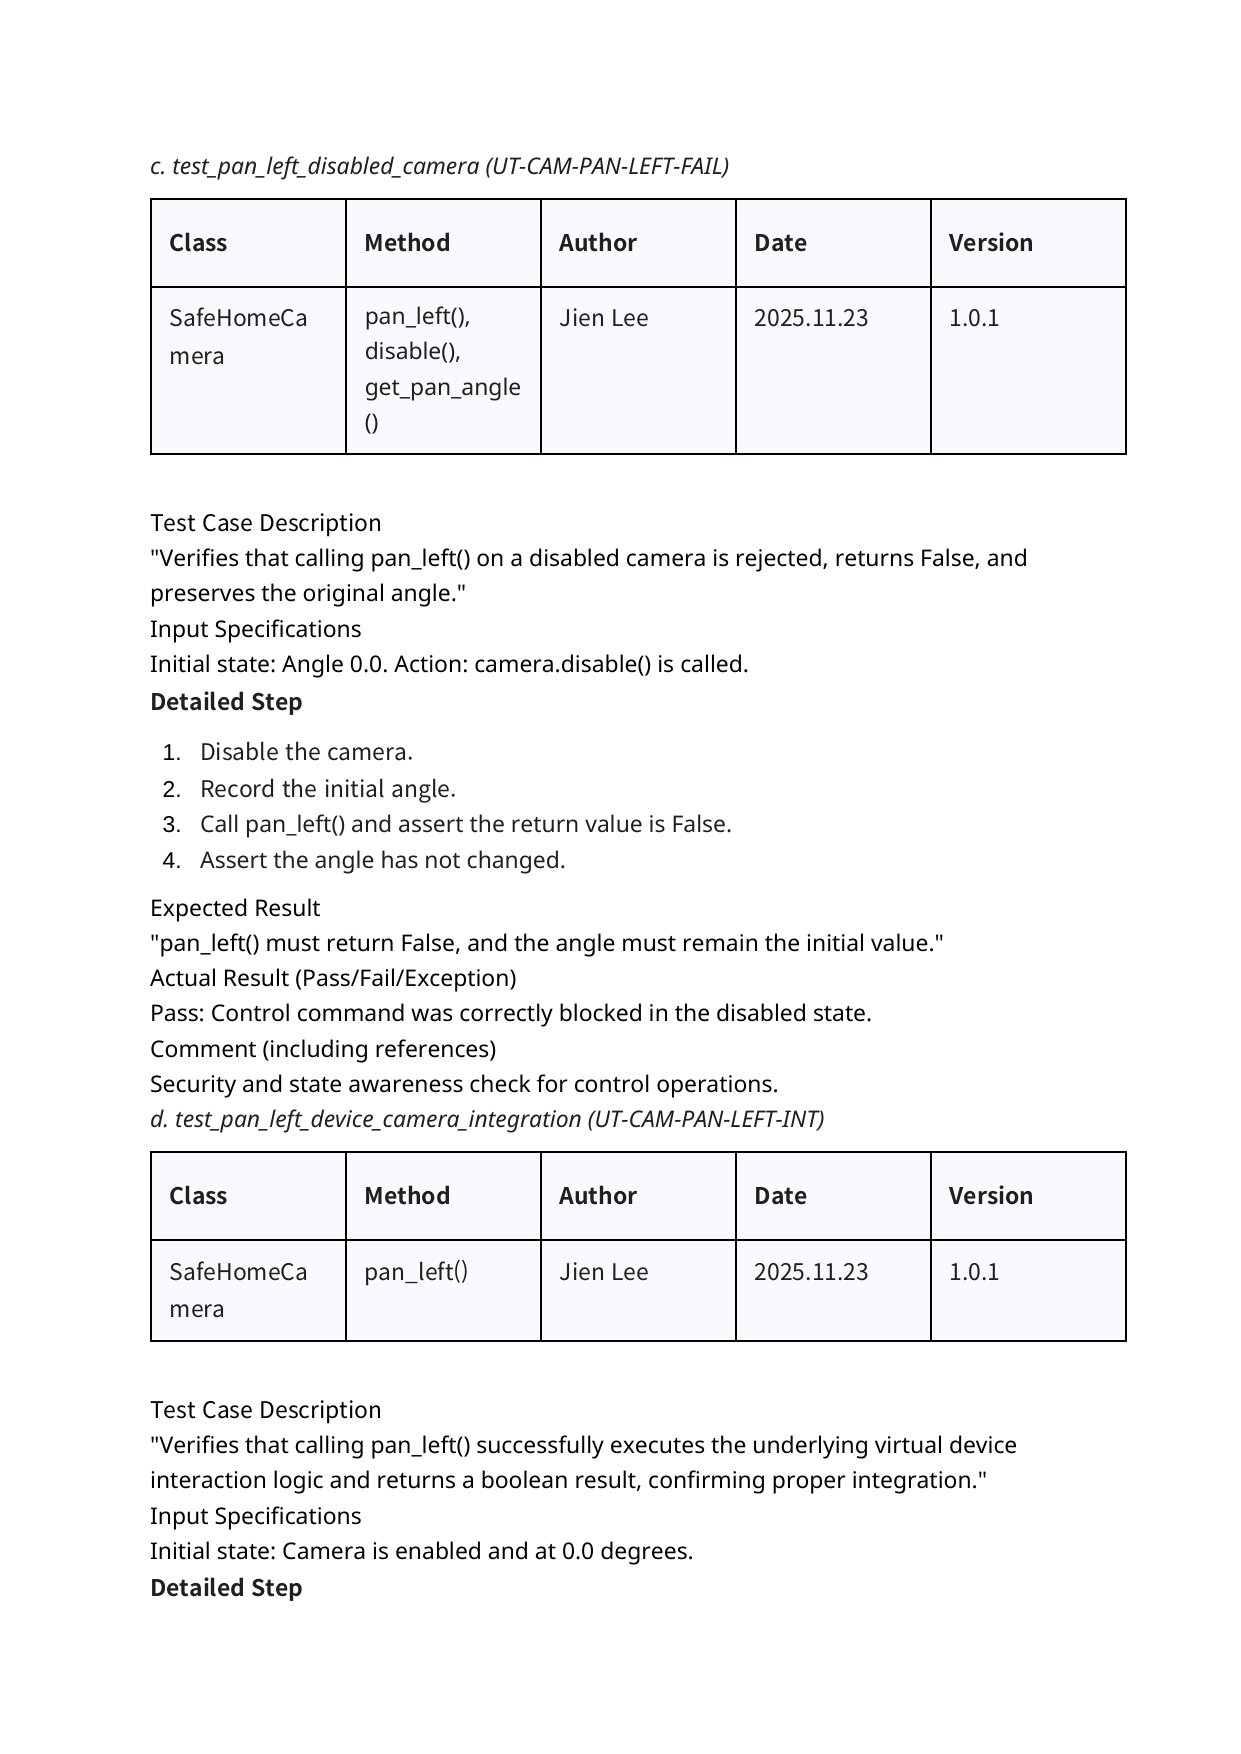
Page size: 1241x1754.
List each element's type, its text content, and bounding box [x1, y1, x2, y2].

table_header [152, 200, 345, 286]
text Security and state awareness check for control operations. [150, 1068, 1090, 1099]
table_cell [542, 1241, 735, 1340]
text Actual Result (Pass/Fail/Exception) [150, 962, 1090, 993]
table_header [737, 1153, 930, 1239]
text "Verifies that calling pan_left() successfully executes the underlying virtual device interaction logic and returns a boolean result, confirming proper integration." [150, 1429, 1090, 1496]
text Input Specifications [150, 1499, 1090, 1531]
text Initial state: Camera is enabled and at 0.0 degrees. [150, 1535, 1090, 1566]
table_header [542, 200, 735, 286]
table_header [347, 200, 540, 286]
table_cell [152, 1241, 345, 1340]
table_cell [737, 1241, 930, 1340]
text Comment (including references) [150, 1033, 1090, 1064]
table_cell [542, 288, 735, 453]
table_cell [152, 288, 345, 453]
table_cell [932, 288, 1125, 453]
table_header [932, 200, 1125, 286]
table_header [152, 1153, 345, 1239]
text Detailed Step [150, 1570, 1090, 1603]
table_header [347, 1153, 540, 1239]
text Pass: Control command was correctly blocked in the disabled state. [150, 997, 1090, 1029]
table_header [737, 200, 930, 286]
subtitle c. test_pan_left_disabled_camera (UT-CAM-PAN-LEFT-FAIL) [150, 150, 1090, 181]
subtitle d. test_pan_left_device_camera_integration (UT-CAM-PAN-LEFT-INT) [150, 1103, 1090, 1134]
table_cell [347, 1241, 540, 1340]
text Expected Result [150, 891, 1090, 923]
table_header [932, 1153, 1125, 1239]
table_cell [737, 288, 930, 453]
list Assert the angle has not changed. [162, 844, 1090, 875]
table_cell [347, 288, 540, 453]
text Detailed Step [150, 683, 1090, 717]
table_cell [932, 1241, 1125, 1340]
list Record the initial angle. [162, 771, 1090, 804]
text Test Case Description [150, 504, 1090, 538]
text Initial state: Angle 0.0. Action: camera.disable() is called. [150, 648, 1090, 679]
text Input Specifications [150, 613, 1090, 644]
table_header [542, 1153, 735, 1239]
text Test Case Description [150, 1391, 1090, 1425]
text "pan_left() must return False, and the angle must remain the initial value." [150, 927, 1090, 958]
list Disable the camera. [162, 733, 1090, 767]
list Call pan_left() and assert the return value is False. [162, 808, 1090, 839]
text "Verifies that calling pan_left() on a disabled camera is rejected, returns False, and preserves the original angle." [150, 542, 1090, 609]
